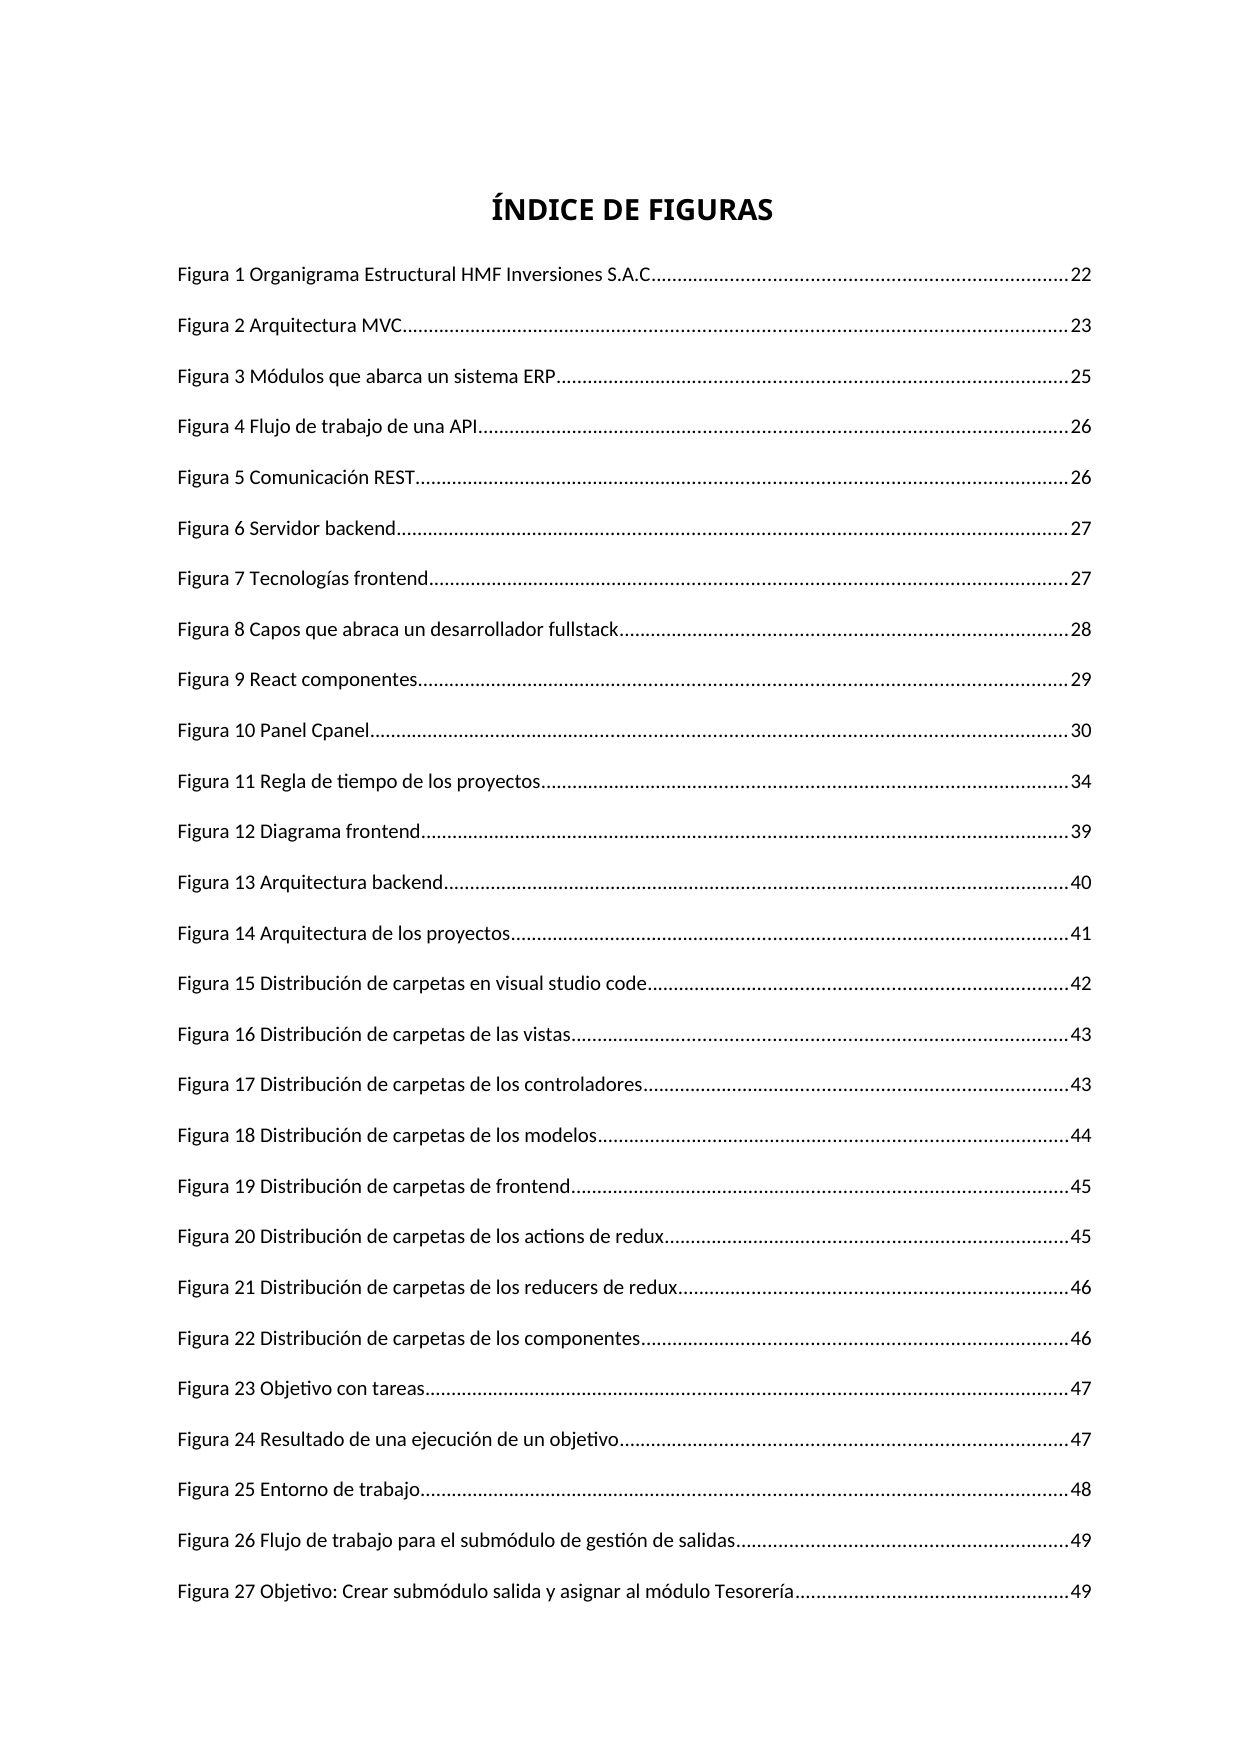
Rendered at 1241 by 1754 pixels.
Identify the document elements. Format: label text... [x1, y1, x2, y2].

text Figura 12 Diagrama frontend 39 [177, 818, 1092, 844]
text Figura 1 Organigrama Estructural HMF Inversiones S.A.C 22 [177, 262, 1092, 287]
text Figura 26 Flujo de trabajo para el submódulo de gestión de salidas 49 [177, 1527, 1092, 1553]
text Figura 4 Flujo de trabajo de una API 26 [177, 413, 1092, 439]
text Figura 25 Entorno de trabajo 48 [177, 1477, 1092, 1502]
text Figura 3 Módulos que abarca un sistema ERP 25 [177, 363, 1092, 388]
text Figura 14 Arquitectura de los proyectos 41 [177, 920, 1092, 945]
text Figura 11 Regla de tiempo de los proyectos 34 [177, 768, 1092, 793]
text Figura 22 Distribución de carpetas de los componentes 46 [177, 1325, 1092, 1350]
text Figura 8 Capos que abraca un desarrollador fullstack 28 [177, 616, 1092, 641]
text Figura 5 Comunicación REST 26 [177, 464, 1092, 489]
text Figura 21 Distribución de carpetas de los reducers de redux 46 [177, 1274, 1092, 1299]
text Figura 15 Distribución de carpetas en visual studio code 42 [177, 970, 1092, 996]
text Figura 13 Arquitectura backend 40 [177, 869, 1092, 894]
text Figura 16 Distribución de carpetas de las vistas 43 [177, 1021, 1092, 1046]
text Figura 27 Objetivo: Crear submódulo salida y asignar al módulo Tesorería 49 [177, 1578, 1092, 1603]
text Figura 7 Tecnologías frontend 27 [177, 565, 1092, 591]
text Figura 23 Objetivo con tareas 47 [177, 1375, 1092, 1401]
text ÍNDICE DE FIGURAS [177, 190, 1088, 229]
text Figura 18 Distribución de carpetas de los modelos 44 [177, 1122, 1092, 1148]
text Figura 24 Resultado de una ejecución de un objetivo 47 [177, 1426, 1092, 1451]
text Figura 20 Distribución de carpetas de los actions de redux 45 [177, 1223, 1092, 1249]
text Figura 2 Arquitectura MVC 23 [177, 312, 1092, 338]
text Figura 6 Servidor backend 27 [177, 515, 1092, 540]
text Figura 10 Panel Cpanel 30 [177, 717, 1092, 743]
text Figura 17 Distribución de carpetas de los controladores 43 [177, 1072, 1092, 1097]
text Figura 9 React componentes 29 [177, 667, 1092, 692]
text Figura 19 Distribución de carpetas de frontend 45 [177, 1173, 1092, 1198]
